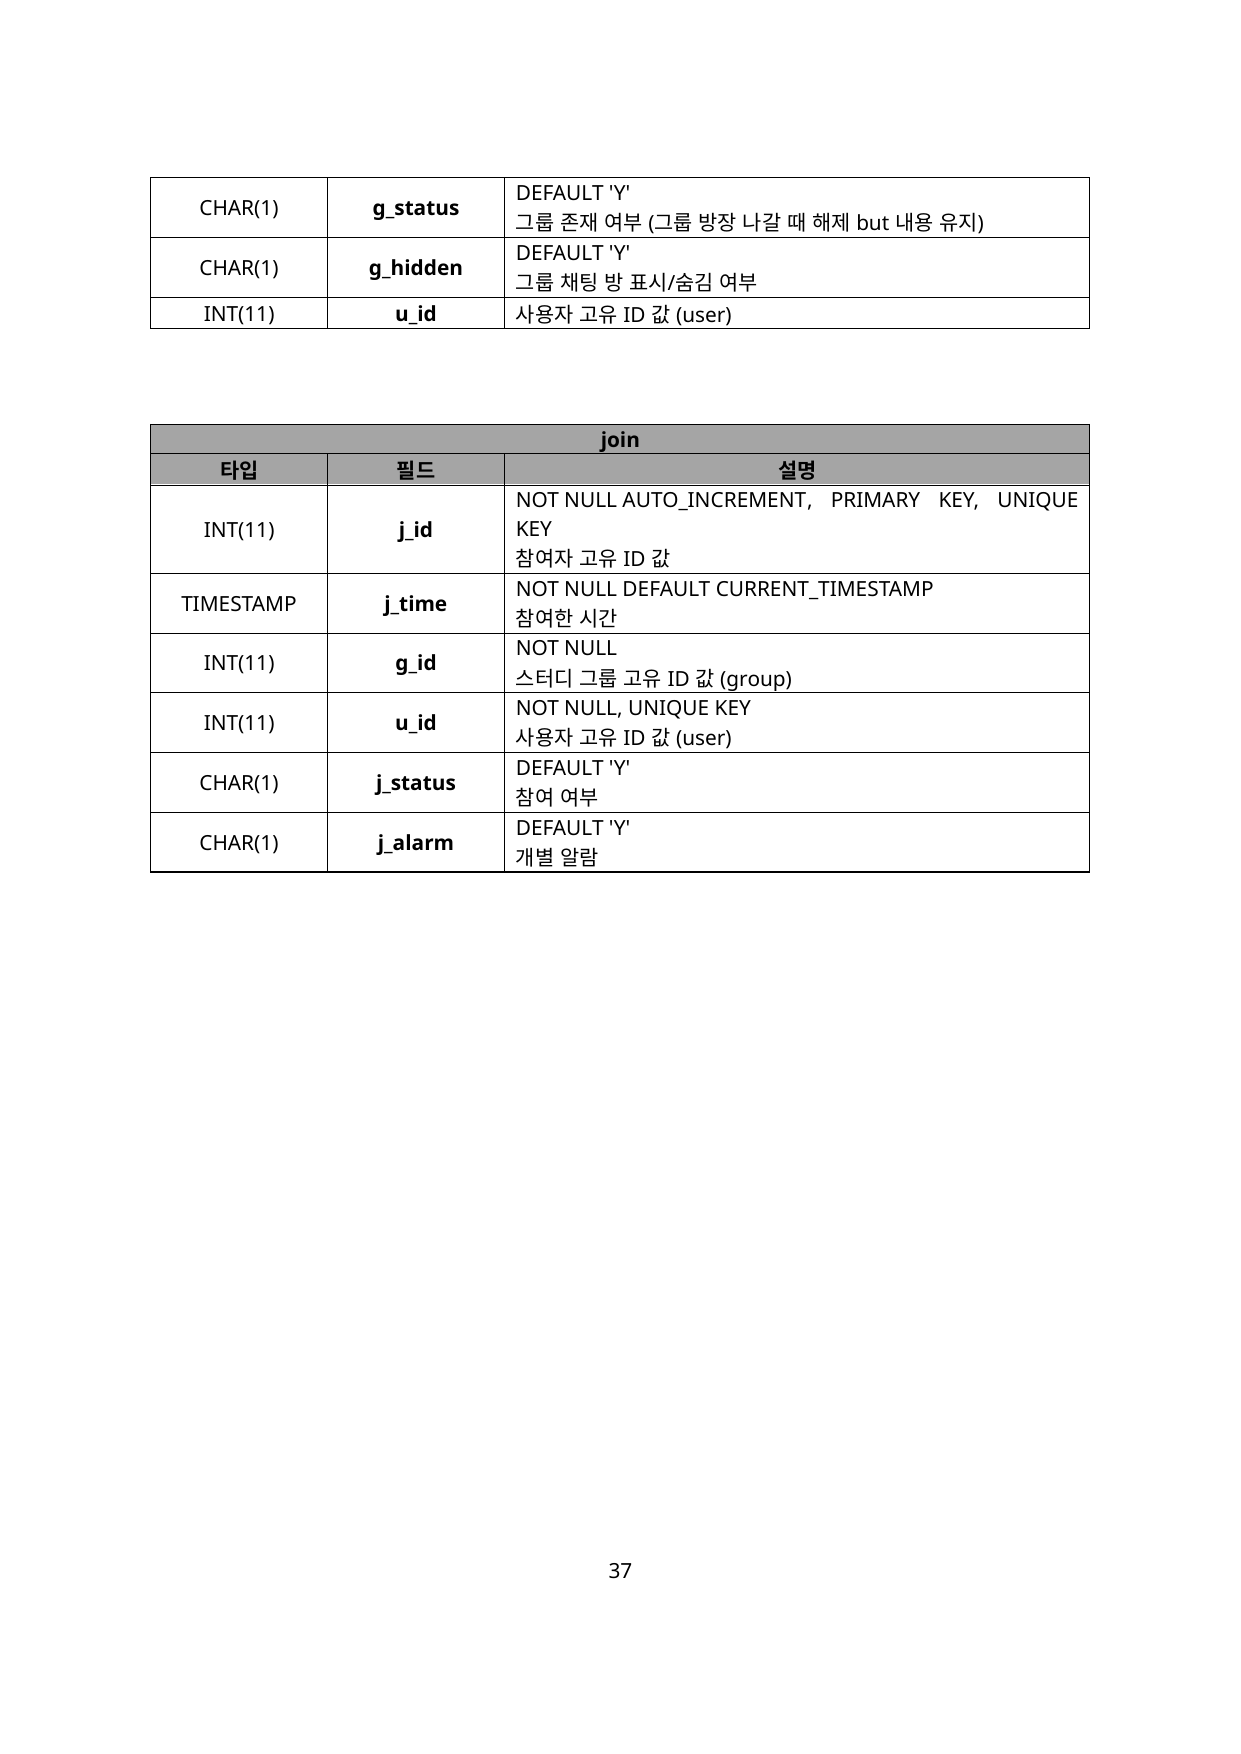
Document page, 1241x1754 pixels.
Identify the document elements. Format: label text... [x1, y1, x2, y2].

table_cell u_id [328, 298, 504, 328]
table_cell j_status [328, 753, 504, 812]
table_cell j_id [328, 486, 504, 573]
table_cell 필드 [328, 454, 504, 484]
table_cell INT(11) [151, 486, 327, 573]
table_cell j_alarm [328, 813, 504, 871]
table_cell TIMESTAMP [151, 574, 327, 632]
table_cell j_time [328, 574, 504, 632]
table_cell INT(11) [151, 693, 327, 752]
table_cell DEFAULT 'Y' 개별 알람 [505, 813, 1089, 871]
table_cell INT(11) [151, 298, 327, 328]
table_cell NOT NULL DEFAULT CURRENT_TIMESTAMP 참여한 시간 [505, 574, 1089, 632]
table_cell NOT NULL AUTO_INCREMENT , PRIMARY KEY, UNIQUE KEY 참여자 고유 ID 값 [505, 486, 1089, 573]
table_cell g_hidden [328, 238, 504, 297]
table_cell CHAR(1) [151, 753, 327, 812]
table_cell CHAR(1) [151, 813, 327, 871]
table_cell g_status [328, 178, 504, 237]
table_cell 사용자 고유 ID 값 (user) [505, 298, 1089, 328]
table_cell CHAR(1) [151, 238, 327, 297]
table_cell CHAR(1) [151, 178, 327, 237]
table_cell NOT NULL, UNIQUE KEY 사용자 고유 ID 값 (user) [505, 693, 1089, 752]
table_cell INT(11) [151, 634, 327, 692]
table_cell DEFAULT 'Y' 그룹 존재 여부 (그룹 방장 나갈 때 해제 but 내용 유지) [505, 178, 1089, 237]
table_cell NOT NULL 스터디 그룹 고유 ID 값 (group) [505, 634, 1089, 692]
table_cell 타입 [151, 454, 327, 484]
table_cell u_id [328, 693, 504, 752]
table_cell DEFAULT 'Y' 참여 여부 [505, 753, 1089, 812]
table_header join [151, 425, 1089, 453]
table_cell DEFAULT 'Y' 그룹 채팅 방 표시/숨김 여부 [505, 238, 1089, 297]
table_cell 설명 [505, 454, 1089, 484]
table_cell g_id [328, 634, 504, 692]
